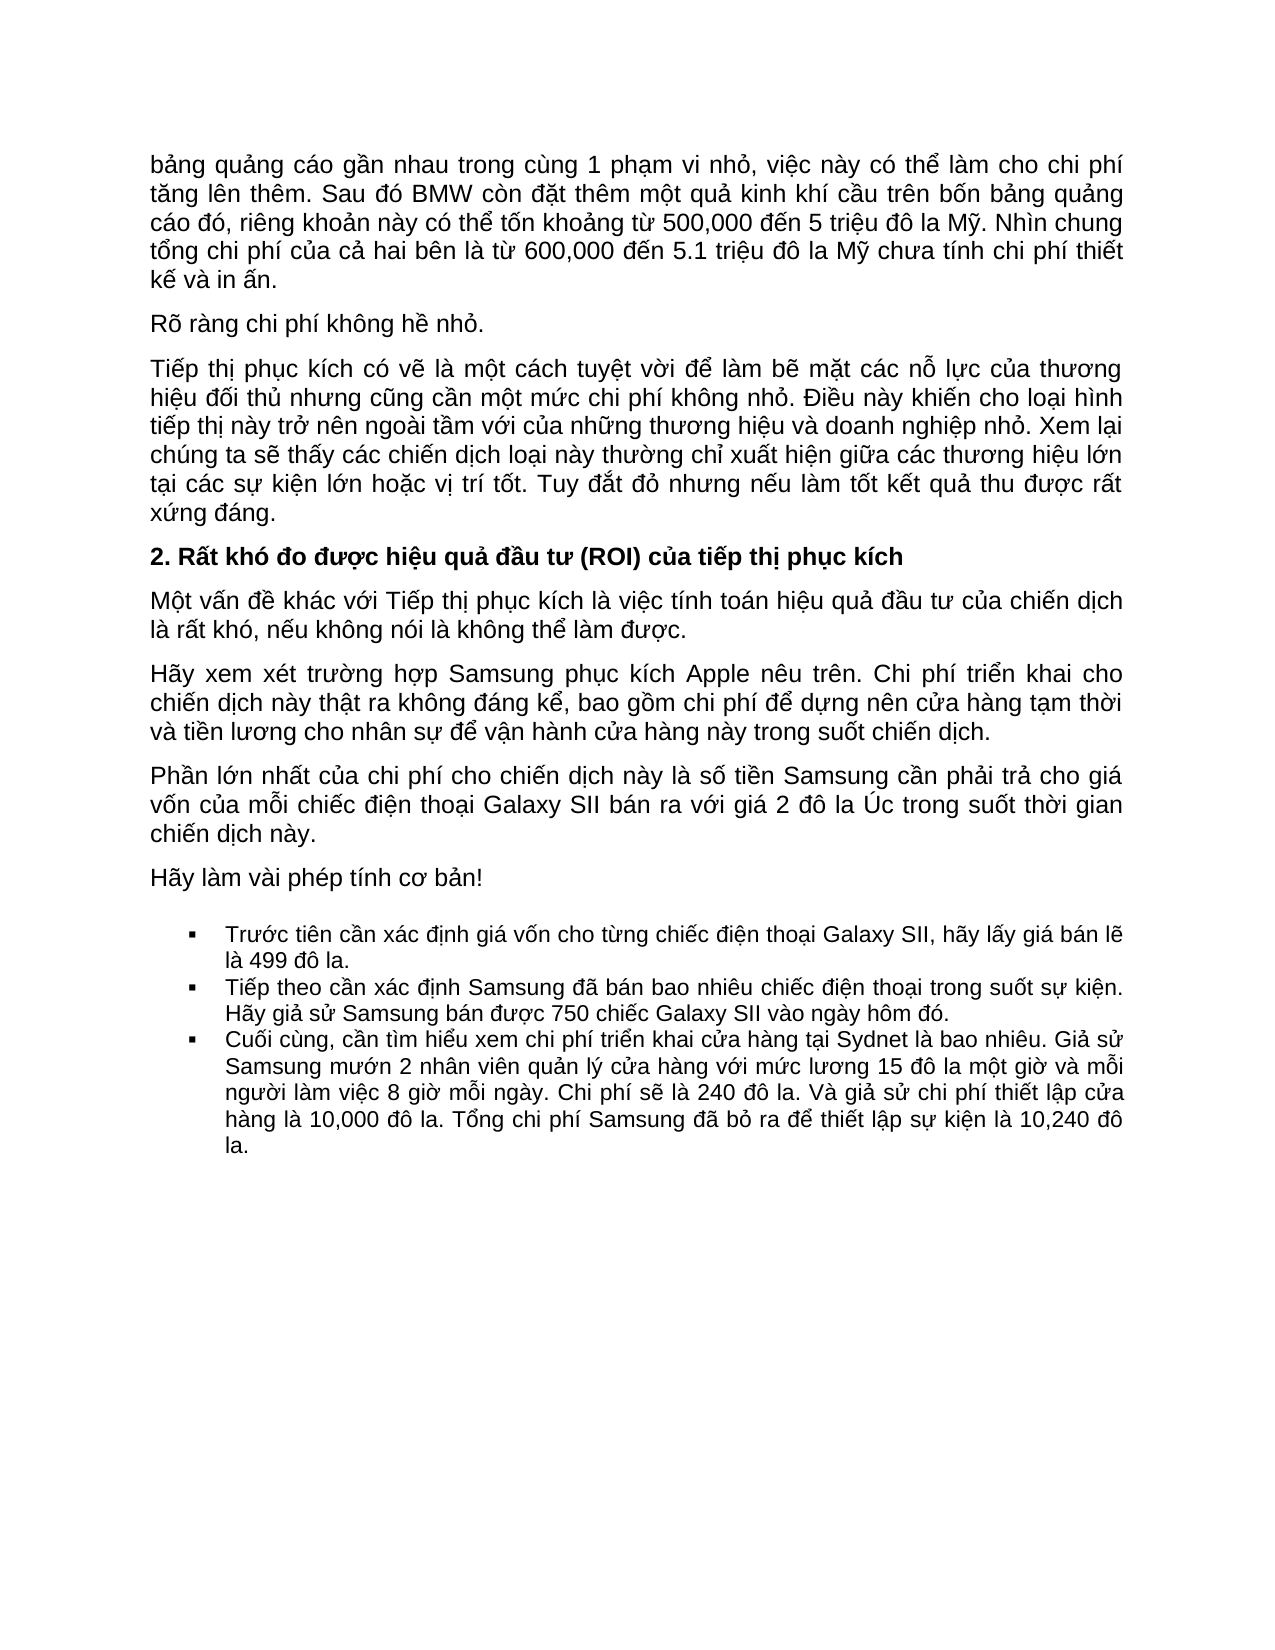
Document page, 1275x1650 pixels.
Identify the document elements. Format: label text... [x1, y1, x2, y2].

text Rõ ràng chi phí không hề nhỏ. [150, 309, 1125, 338]
list Tiếp theo cần xác định Samsung đã bán bao nhiêu chiếc điện thoại trong suốt sự kiện. Hãy giả sử Samsung bán được 750 chiếc Galaxy SII vào ngày hôm đó. [187, 974, 1125, 1026]
list Cuối cùng, cần tìm hiểu xem chi phí triển khai cửa hàng tại Sydnet là bao nhiêu. Giả sử Samsung mướn 2 nhân viên quản lý cửa hàng với mức lương 15 đô la một giờ và mỗi người làm việc 8 giờ mỗi ngày. Chi phí sẽ là 240 đô la. Và giả sử chi phí thiết lập cửa hàng là 10,000 đô la. Tổng chi phí Samsung đã bỏ ra để thiết lập sự kiện là 10,240 đô la. [187, 1026, 1125, 1158]
text Phần lớn nhất của chi phí cho chiến dịch này là số tiền Samsung cần phải trả cho giá vốn của mỗi chiếc điện thoại Galaxy SII bán ra với giá 2 đô la Úc trong suốt thời gian chiến dịch này. [150, 761, 1125, 847]
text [150, 150, 1125, 294]
text Một vấn đề khác với Tiếp thị phục kích là việc tính toán hiệu quả đầu tư của chiến dịch là rất khó, nếu không nói là không thể làm được. [150, 586, 1125, 644]
text Hãy làm vài phép tính cơ bản! [150, 863, 1125, 892]
list Trước tiên cần xác định giá vốn cho từng chiếc điện thoại Galaxy SII, hãy lấy giá bán lẽ là 499 đô la. [187, 921, 1125, 974]
text Hãy xem xét trường hợp Samsung phục kích Apple nêu trên. Chi phí triển khai cho chiến dịch này thật ra không đáng kể, bao gồm chi phí để dựng nên cửa hàng tạm thời và tiền lương cho nhân sự để vận hành cửa hàng này trong suốt chiến dịch. [150, 659, 1125, 746]
text Tiếp thị phục kích có vẽ là một cách tuyệt vời để làm bẽ mặt các nỗ lực của thương hiệu đối thủ nhưng cũng cần một mức chi phí không nhỏ. Điều này khiến cho loại hình tiếp thị này trở nên ngoài tầm với của những thương hiệu và doanh nghiệp nhỏ. Xem lại chúng ta sẽ thấy các chiến dịch loại này thường chỉ xuất hiện giữa các thương hiệu lớn tại các sự kiện lớn hoặc vị trí tốt. Tuy đắt đỏ nhưng nếu làm tốt kết quả thu được rất xứng đáng. [150, 354, 1125, 526]
text 2. Rất khó đo được hiệu quả đầu tư (ROI) của tiếp thị phục kích [150, 542, 1125, 571]
